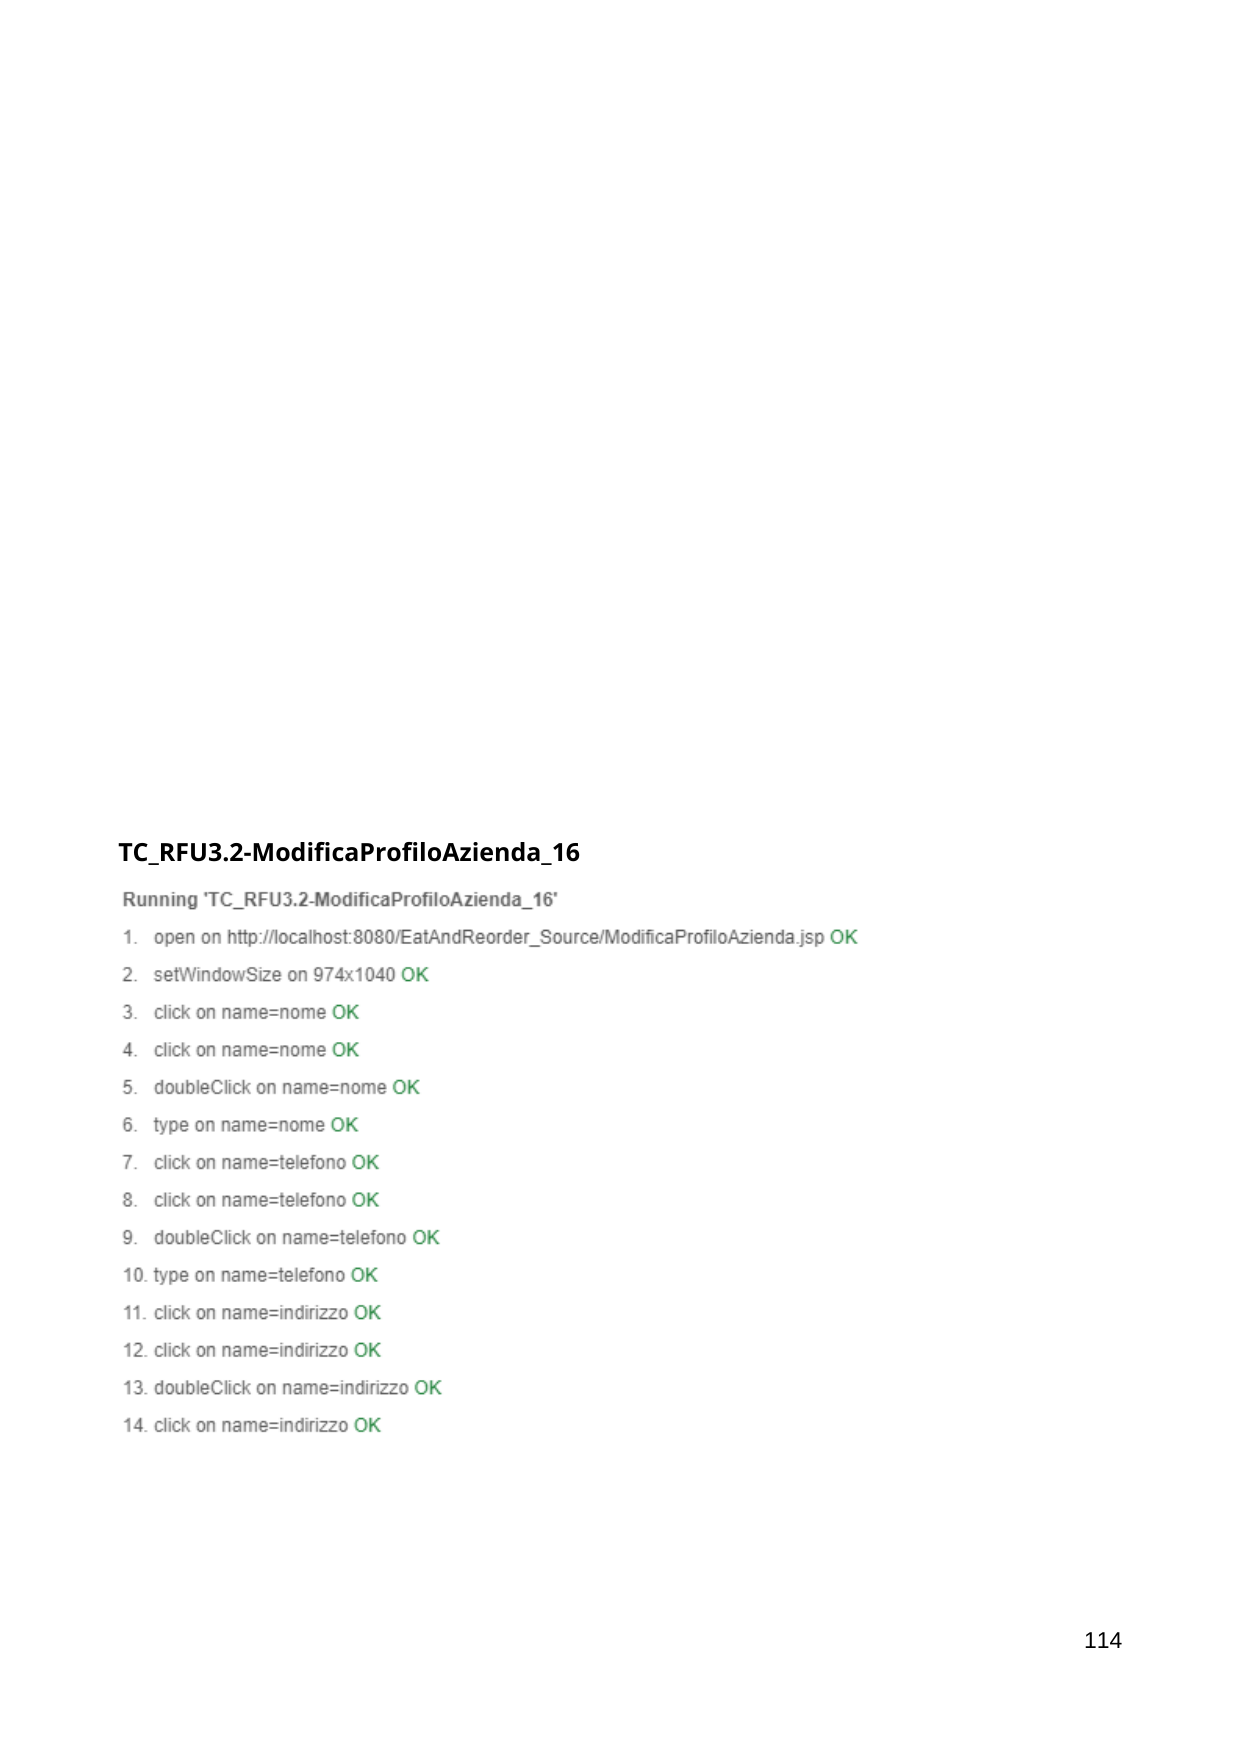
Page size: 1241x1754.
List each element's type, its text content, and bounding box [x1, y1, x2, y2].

text TC_RFU3.2-ModificaProfiloAzienda_16 [118, 835, 1122, 869]
picture [118, 883, 867, 1440]
